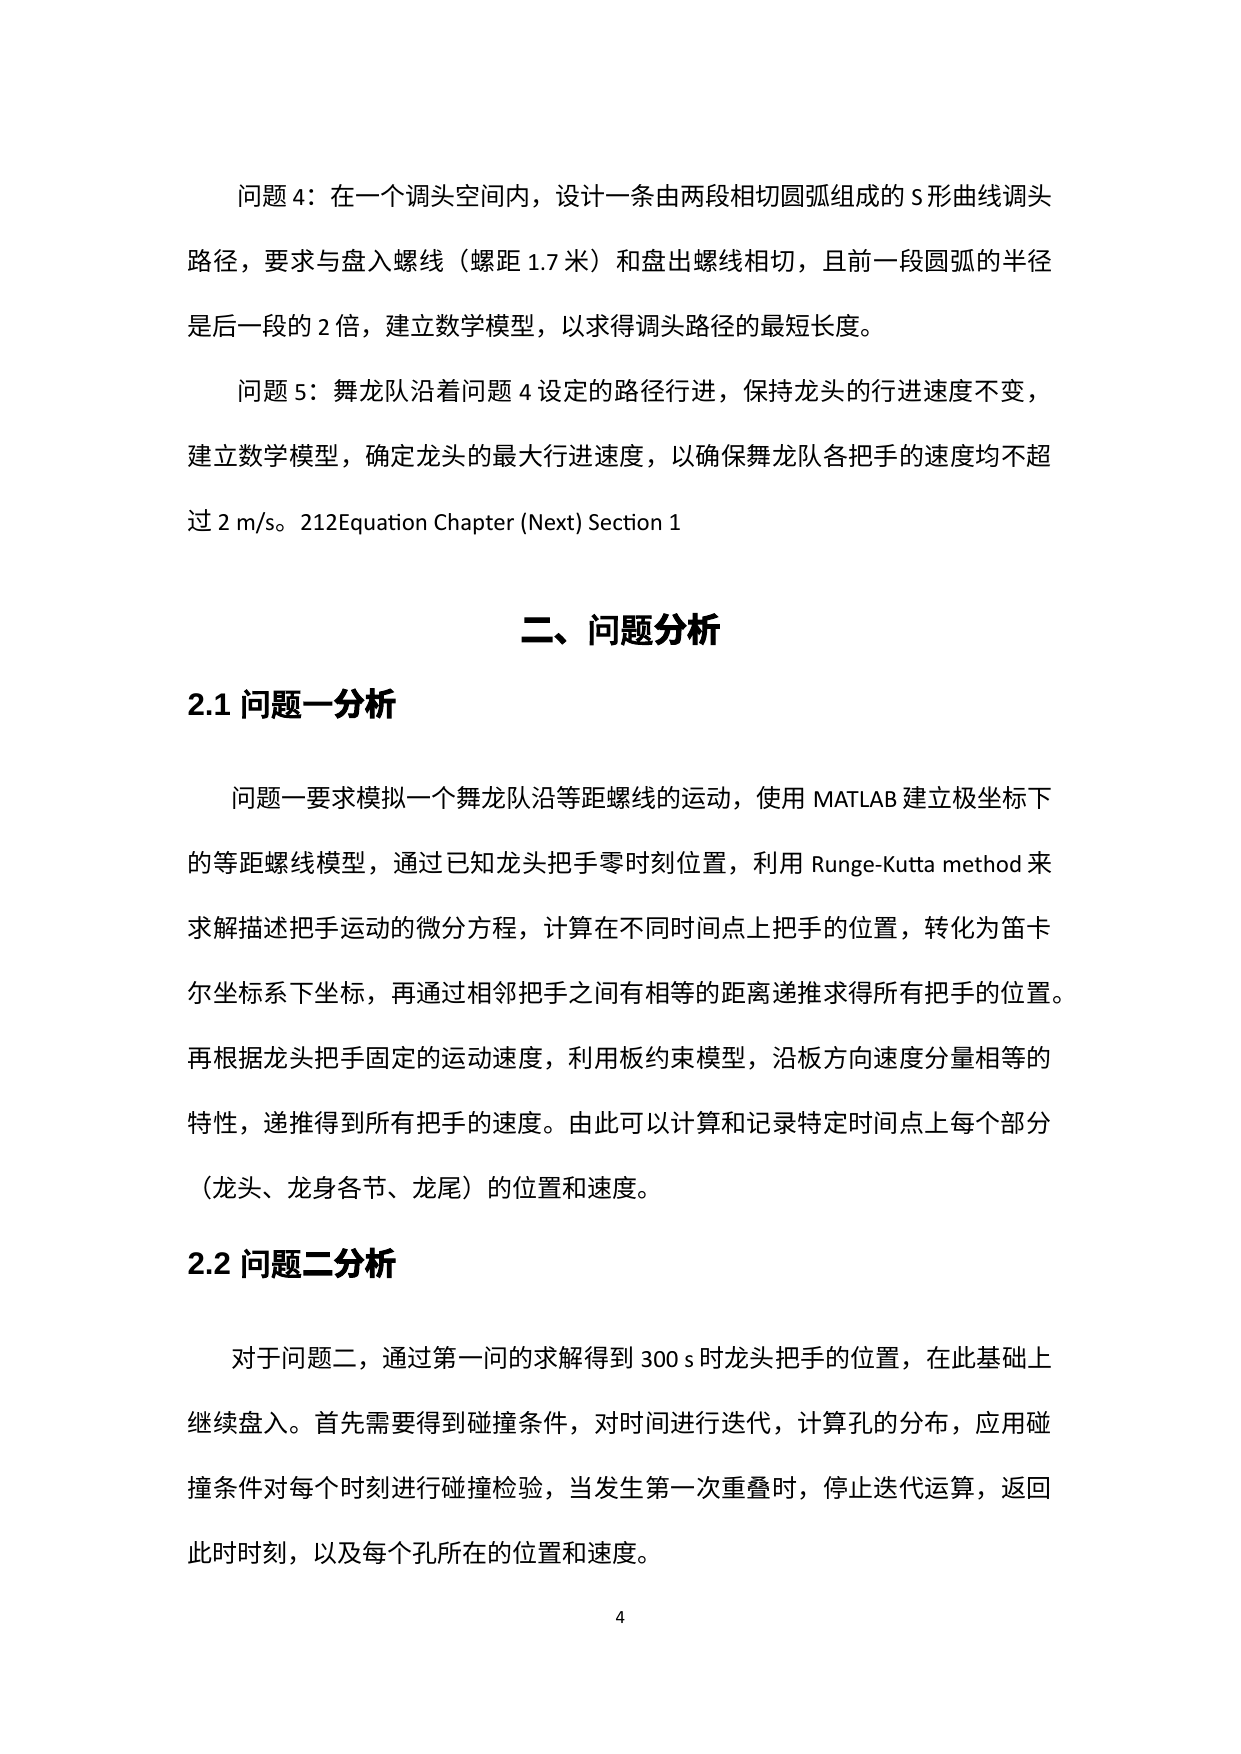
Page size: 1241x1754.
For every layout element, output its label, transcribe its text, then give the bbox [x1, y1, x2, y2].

subtitle 2.1 问题一分析 [187, 670, 1053, 735]
subtitle 2.2 问题二分析 [187, 1230, 1053, 1295]
text 问题一要求模拟一个舞龙队沿等距螺线的运动，使用MATLAB建立极坐标下的等距螺线模型，通过已知龙头把手零时刻位置，利用Runge-Kutta method来求解描述把手运动的微分方程，计算在不同时间点上把手的位置，转化为笛卡尔坐标系下坐标，再通过相邻把手之间有相等的距离递推求得所有把手的位置。再根据龙头把手固定的运动速度，利用板约束模型，沿板方向速度分量相等的特性，递推得到所有把手的速度。由此可以计算和记录特定时间点上每个部分（龙头、龙身各节、龙尾）的位置和速度。 [187, 764, 1053, 1219]
text 问题4：在一个调头空间内，设计一条由两段相切圆弧组成的S形曲线调头路径，要求与盘入螺线（螺距1.7米）和盘出螺线相切，且前一段圆弧的半径是后一段的2倍，建立数学模型，以求得调头路径的最短长度。 [187, 162, 1053, 357]
text 问题5：舞龙队沿着问题4设定的路径行进，保持龙头的行进速度不变，建立数学模型，确定龙头的最大行进速度，以确保舞龙队各把手的速度均不超过2 m/s。 [187, 357, 1053, 552]
text 对于问题二，通过第一问的求解得到300 s时龙头把手的位置，在此基础上继续盘入。首先需要得到碰撞条件，对时间进行迭代，计算孔的分布，应用碰撞条件对每个时刻进行碰撞检验，当发生第一次重叠时，停止迭代运算，返回此时时刻，以及每个孔所在的位置和速度。 [187, 1324, 1053, 1584]
subtitle 问题分析 [187, 595, 1053, 660]
